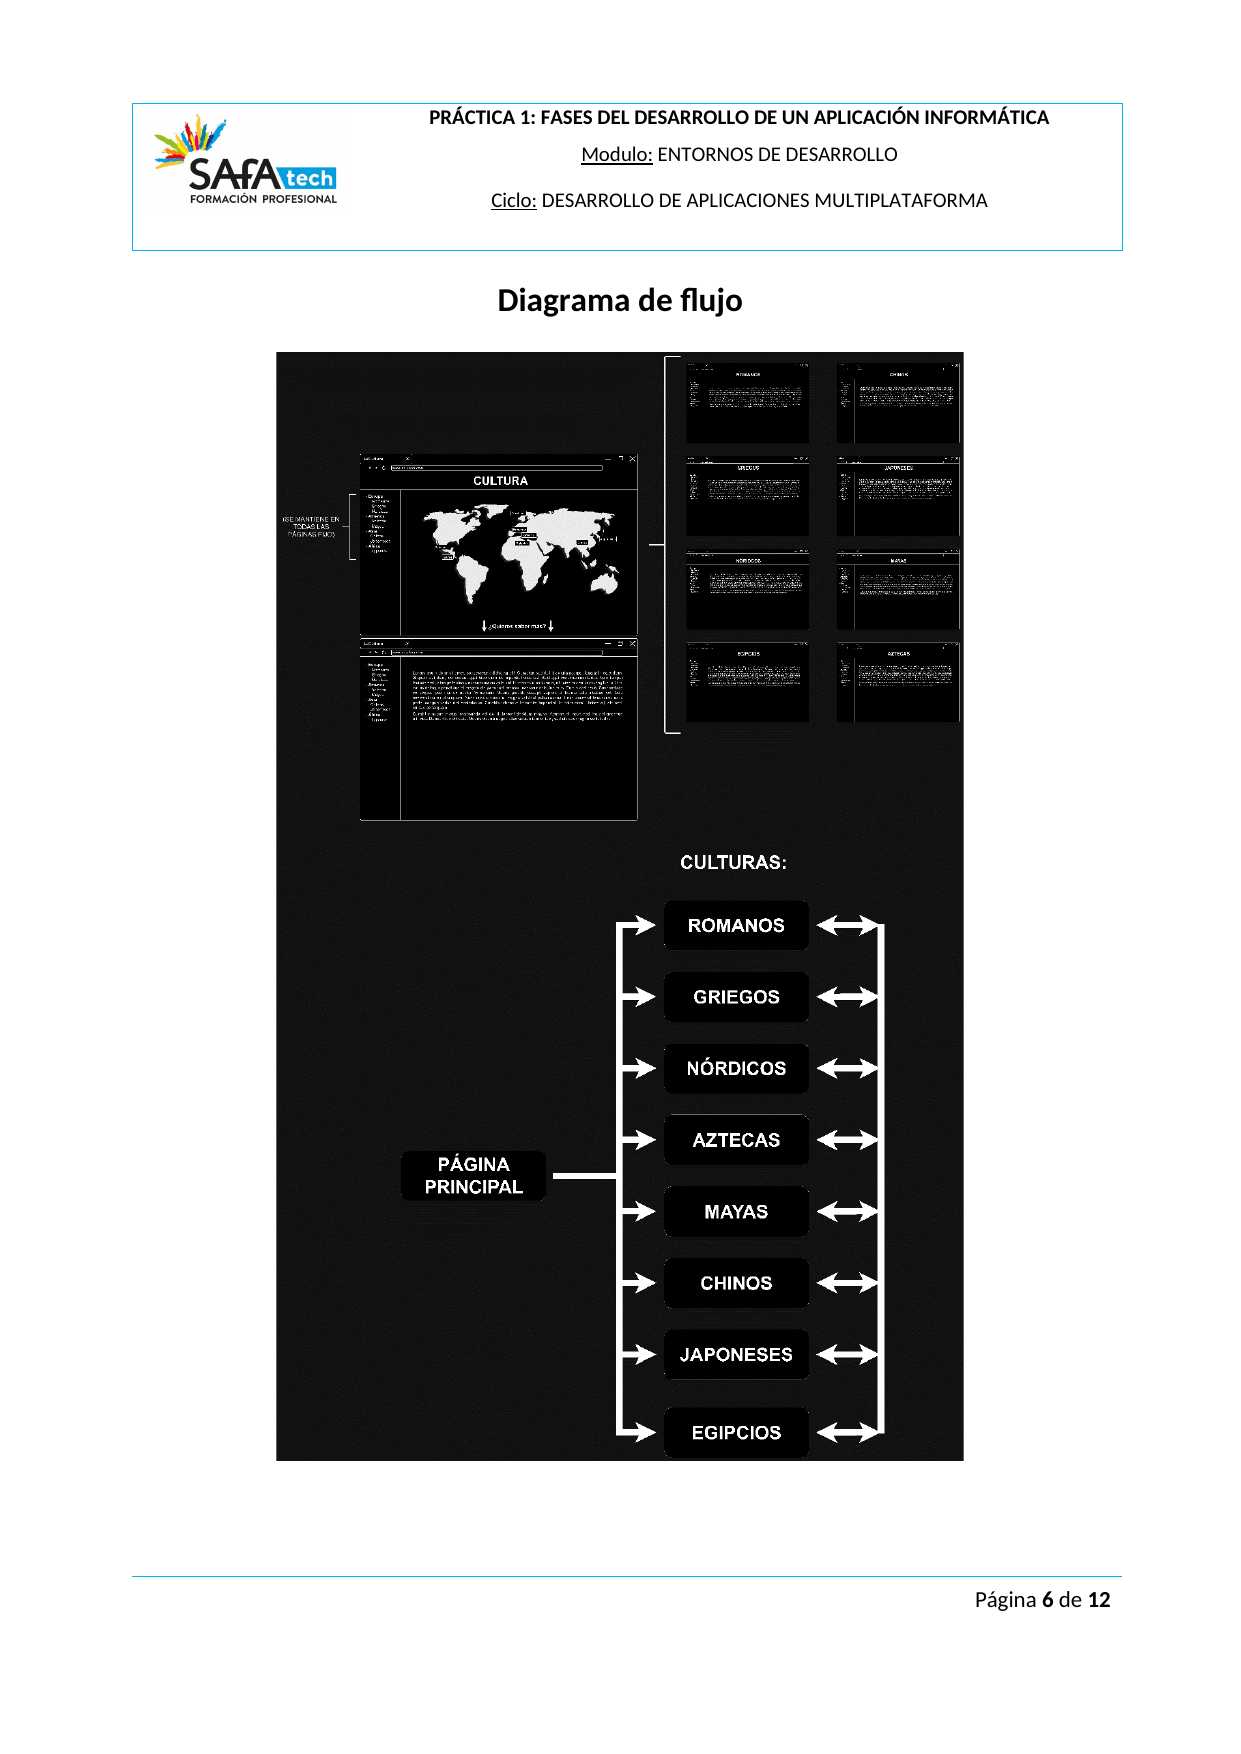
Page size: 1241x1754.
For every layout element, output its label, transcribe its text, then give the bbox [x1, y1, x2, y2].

picture [276, 352, 964, 1461]
picture [144, 107, 349, 210]
text Diagrama de flujo [177, 279, 1063, 320]
